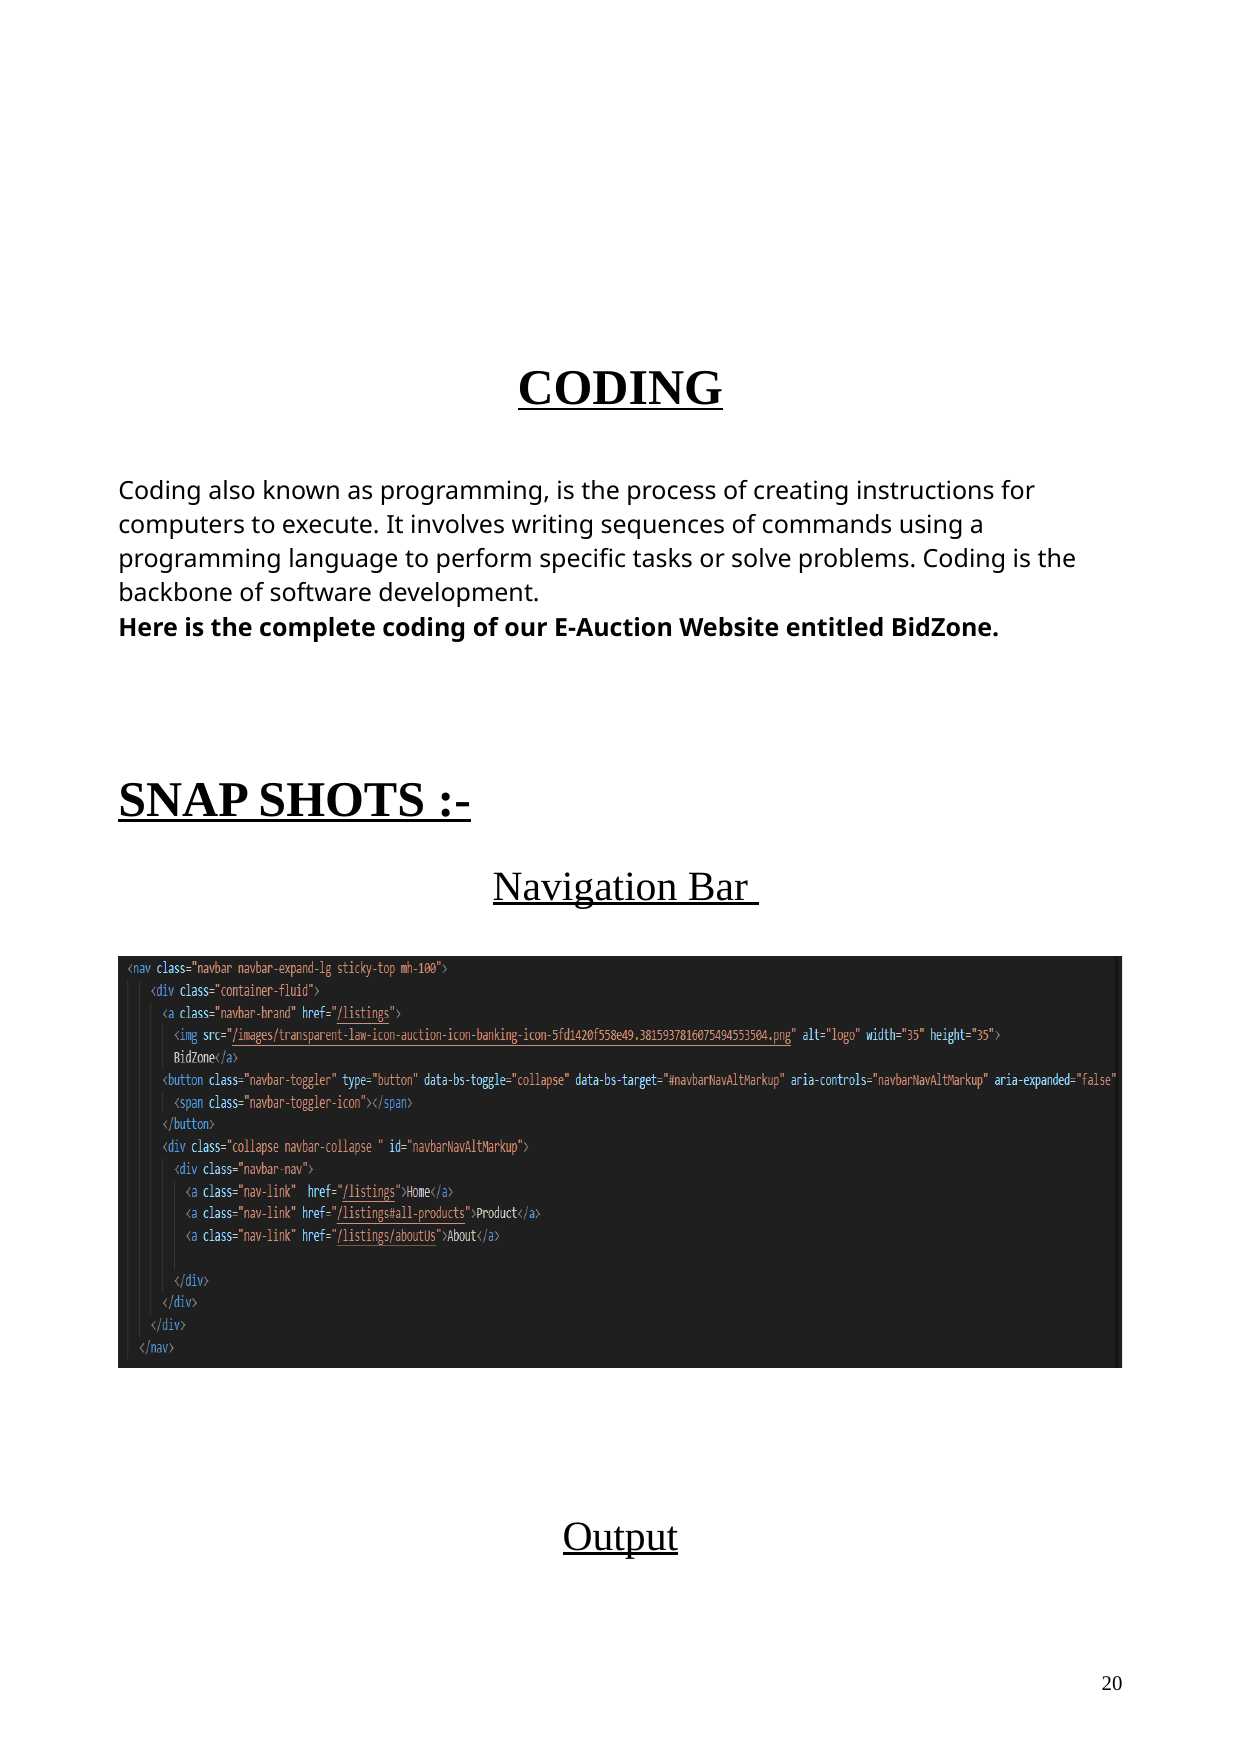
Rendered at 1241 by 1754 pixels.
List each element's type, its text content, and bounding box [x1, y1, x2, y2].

text CODING [118, 358, 1122, 415]
text Navigation Bar [118, 861, 1122, 909]
text Coding also known as programming, is the process of creating instructions for computers to execute. It involves writing sequences of commands using a programming language to perform specific tasks or solve problems. Coding is the backbone of software development. [118, 473, 1122, 609]
text Here is the complete coding of our E-Auction Website entitled BidZone. [118, 609, 1122, 643]
picture [118, 956, 1123, 1368]
text SNAP SHOTS :- [118, 769, 1122, 827]
text Output [118, 1511, 1122, 1559]
